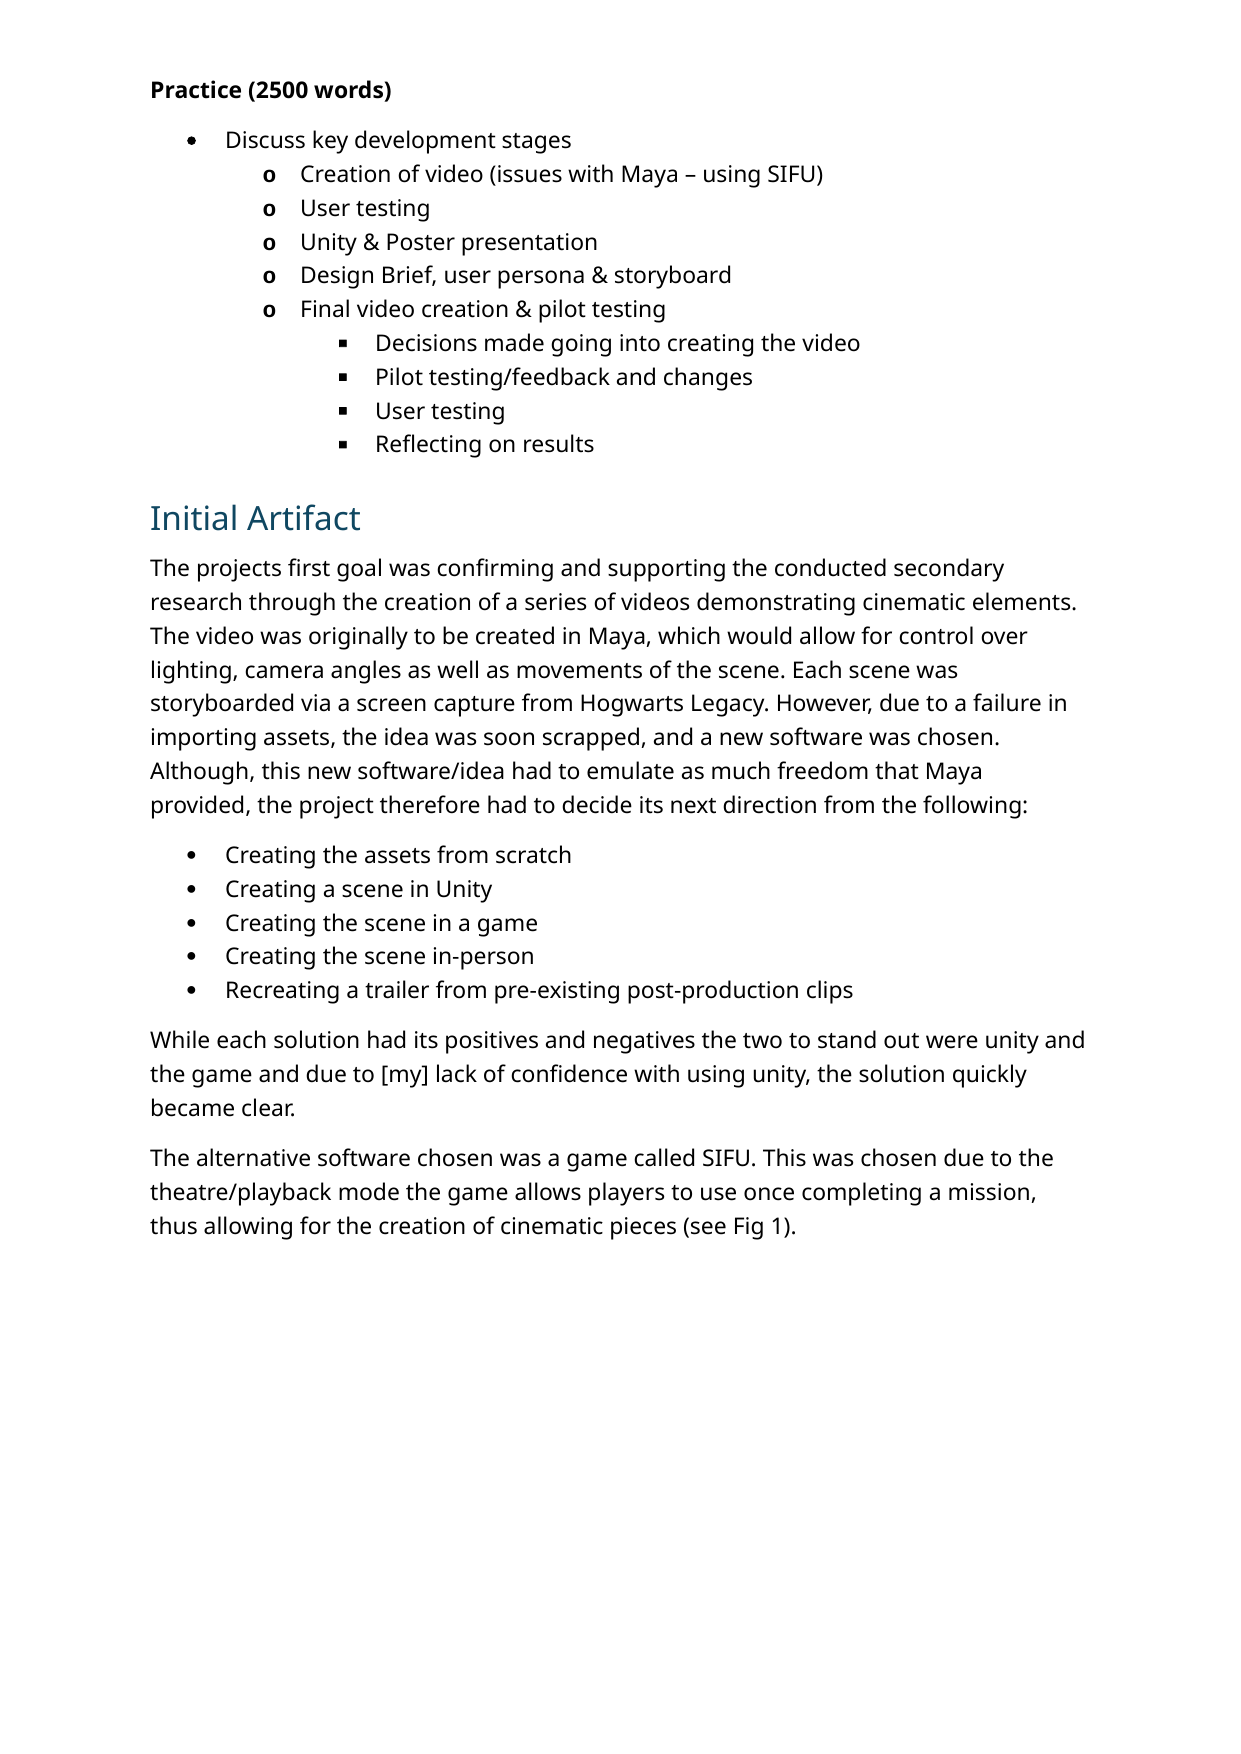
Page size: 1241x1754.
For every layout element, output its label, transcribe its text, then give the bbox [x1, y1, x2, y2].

text While each solution had its positives and negatives the two to stand out were unity and the game and due to [my] lack of confidence with using unity, the solution quickly became clear. [150, 1024, 1090, 1123]
text The projects first goal was confirming and supporting the conducted secondary research through the creation of a series of videos demonstrating cinematic elements. The video was originally to be created in Maya, which would allow for control over lighting, camera angles as well as movements of the scene. Each scene was storyboarded via a screen capture from Hogwarts Legacy. However, due to a failure in importing assets, the idea was soon scrapped, and a new software was chosen. Although, this new software/idea had to emulate as much freedom that Maya provided, the project therefore had to decide its next direction from the following: [150, 552, 1090, 820]
list Creating a scene in Unity [187, 873, 1090, 904]
list Creating the assets from scratch [187, 839, 1090, 870]
text The alternative software chosen was a game called SIFU. This was chosen due to the theatre/playback mode the game allows players to use once completing a mission, thus allowing for the creation of cinematic pieces (see Fig 1). [150, 1142, 1090, 1241]
list Recreating a trailer from pre-existing post-production clips [187, 974, 1090, 1005]
subtitle Initial Artifact [150, 495, 1090, 541]
list Creating the scene in a game [187, 907, 1090, 938]
list Creating the scene in-person [187, 940, 1090, 972]
